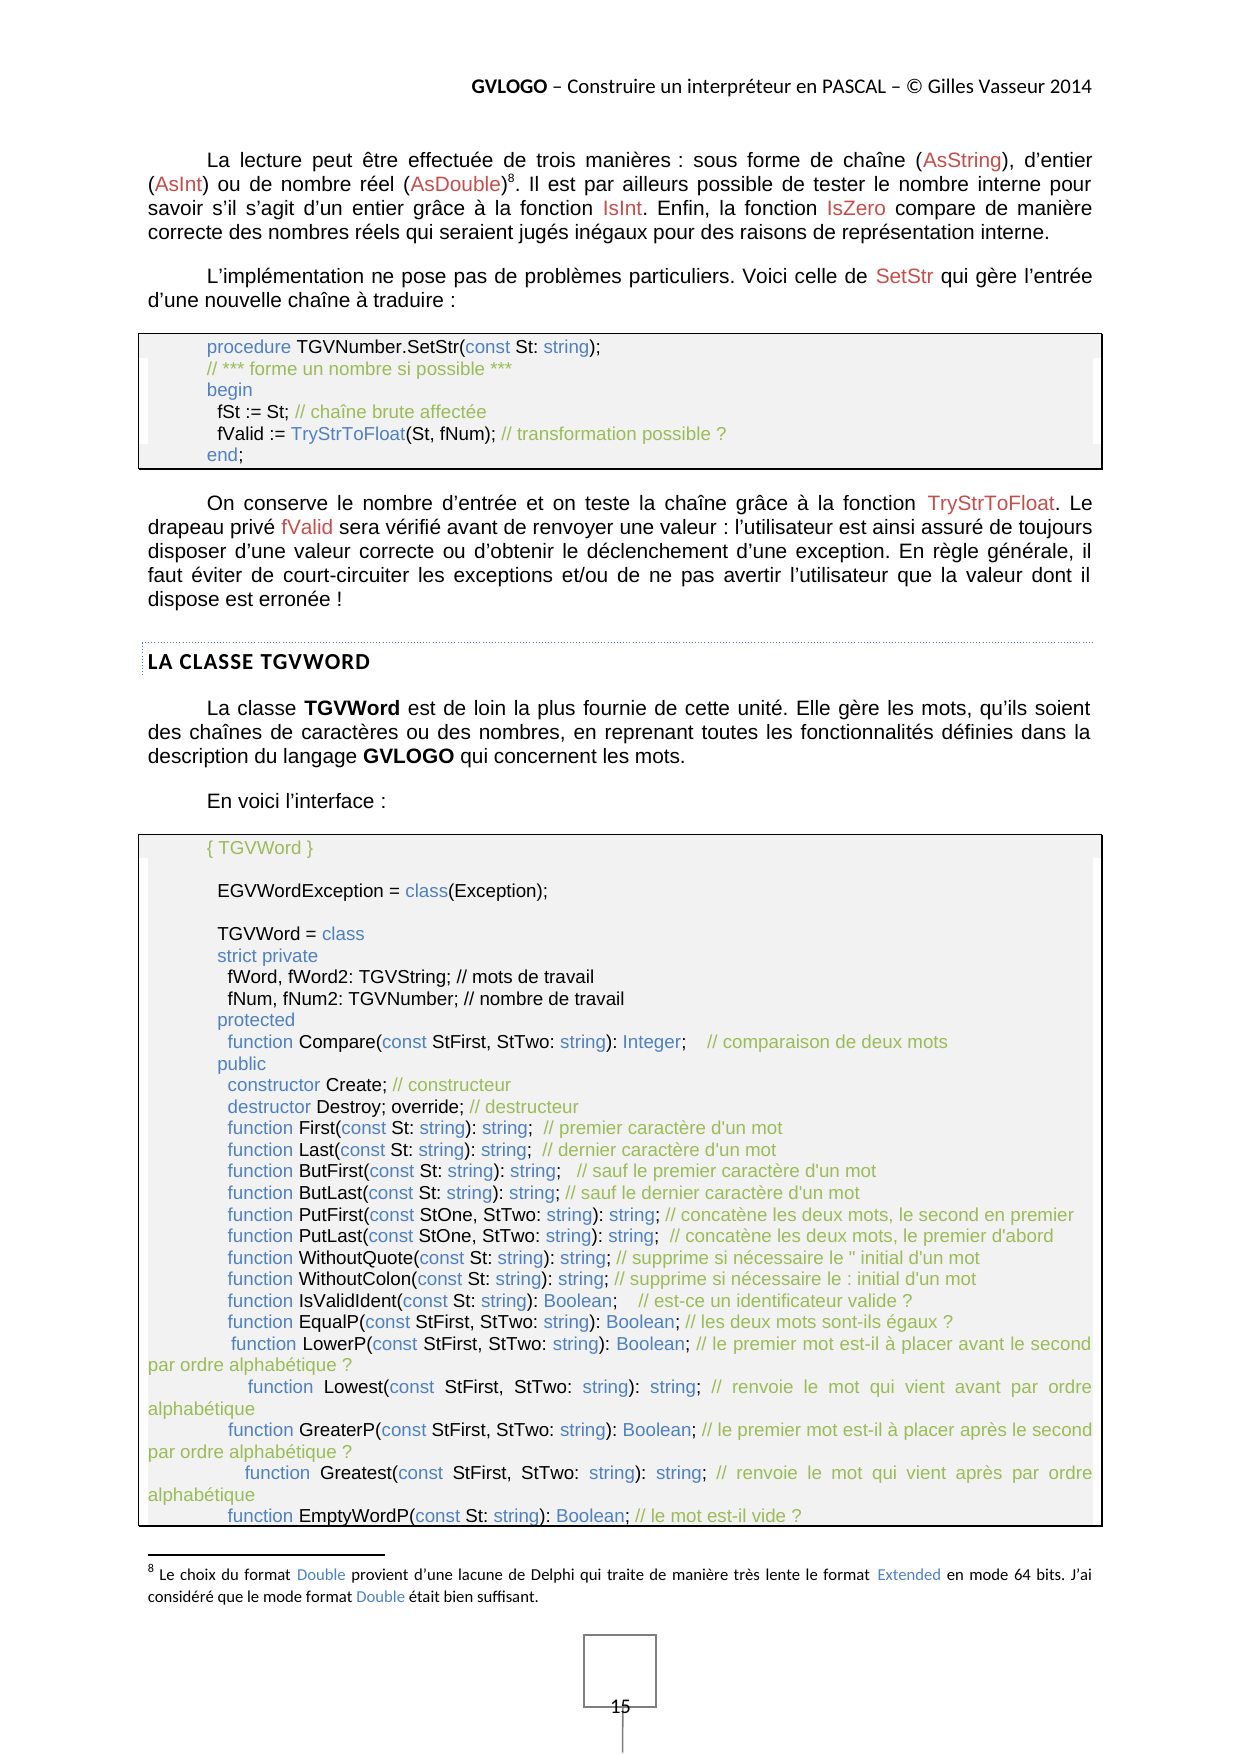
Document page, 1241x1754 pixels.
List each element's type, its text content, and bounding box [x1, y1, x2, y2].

text function ButLast(const St: string): string; // sauf le dernier caractère d'un mot [148, 1182, 1093, 1203]
text L’implémentation ne pose pas de problèmes particuliers. Voici celle de SetStr qui gère l’entrée d’une nouvelle chaîne à traduire : [148, 264, 1093, 312]
text function PutLast(const StOne, StTwo: string): string; // concatène les deux mots, le premier d'abord [148, 1225, 1093, 1246]
text La classe TGVWord est de loin la plus fournie de cette unité. Elle gère les mots, qu’ils soient des chaînes de caractères ou des nombres, en reprenant toutes les fonctionnalités définies dans la description du langage GVLOGO qui concernent les mots. [148, 696, 1093, 768]
text destructor Destroy; override; // destructeur [148, 1096, 1093, 1117]
text function EqualP(const StFirst, StTwo: string): Boolean; // les deux mots sont-ils égaux ? [148, 1311, 1093, 1333]
text function WithoutQuote(const St: string): string; // supprime si nécessaire le " initial d'un mot [148, 1246, 1093, 1268]
text TGVWord = class [148, 923, 1093, 944]
text En voici l’interface : [148, 789, 1093, 813]
text function First(const St: string): string; // premier caractère d'un mot [148, 1117, 1093, 1139]
text La lecture peut être effectuée de trois manières : sous forme de chaîne (AsString), d’entier (AsInt) ou de nombre réel (AsDouble). Il est par ailleurs possible de tester le nombre interne pour savoir s’il s’agit d’un entier grâce à la fonction IsInt. Enfin, la fonction IsZero compare de manière correcte des nombres réels qui seraient jugés inégaux pour des raisons de représentation interne. [148, 148, 1093, 243]
text function PutFirst(const StOne, StTwo: string): string; // concatène les deux mots, le second en premier [148, 1203, 1093, 1225]
text function WithoutColon(const St: string): string; // supprime si nécessaire le : initial d'un mot [148, 1268, 1093, 1289]
text public [148, 1052, 1093, 1074]
text function ButFirst(const St: string): string; // sauf le premier caractère d'un mot [148, 1160, 1093, 1182]
subtitle La classe TGVWord [142, 642, 1093, 675]
text function GreaterP(const StFirst, StTwo: string): Boolean; // le premier mot est-il à placer après le second par ordre alphabétique ? [148, 1419, 1093, 1462]
text protected [148, 1009, 1093, 1031]
text { TGVWord } [139, 835, 1101, 858]
text function Last(const St: string): string; // dernier caractère d'un mot [148, 1139, 1093, 1160]
text function LowerP(const StFirst, StTwo: string): Boolean; // le premier mot est-il à placer avant le second par ordre alphabétique ? [148, 1333, 1093, 1376]
text On conserve le nombre d’entrée et on teste la chaîne grâce à la fonction TryStrToFloat. Le drapeau privé fValid sera vérifié avant de renvoyer une valeur : l’utilisateur est ainsi assuré de toujours disposer d’une valeur correcte ou d’obtenir le déclenchement d’une exception. En règle générale, il faut éviter de court-circuiter les exceptions et/ou de ne pas avertir l’utilisateur que la valeur dont il dispose est erronée ! [148, 491, 1093, 610]
text function IsValidIdent(const St: string): Boolean; // est-ce un identificateur valide ? [148, 1289, 1093, 1311]
text EGVWordException = class(Exception); [148, 880, 1093, 901]
text begin [148, 379, 1093, 401]
text function EmptyWordP(const St: string): Boolean; // le mot est-il vide ? [148, 1505, 1093, 1525]
text end; [139, 441, 1101, 468]
text fWord, fWord2: TGVString; // mots de travail [148, 966, 1093, 988]
text constructor Create; // constructeur [148, 1074, 1093, 1096]
text fNum, fNum2: TGVNumber; // nombre de travail [148, 988, 1093, 1009]
text function Lowest(const StFirst, StTwo: string): string; // renvoie le mot qui vient avant par ordre alphabétique [148, 1376, 1093, 1419]
text // *** forme un nombre si possible *** [148, 358, 1093, 379]
text function Compare(const StFirst, StTwo: string): Integer; // comparaison de deux mots [148, 1031, 1093, 1052]
text fSt := St; // chaîne brute affectée [148, 401, 1093, 422]
text function Greatest(const StFirst, StTwo: string): string; // renvoie le mot qui vient après par ordre alphabétique [148, 1462, 1093, 1505]
text strict private [148, 944, 1093, 966]
text fValid := TryStrToFloat(St, fNum); // transformation possible ? [148, 422, 1093, 441]
text procedure TGVNumber.SetStr(const St: string); [139, 334, 1101, 358]
